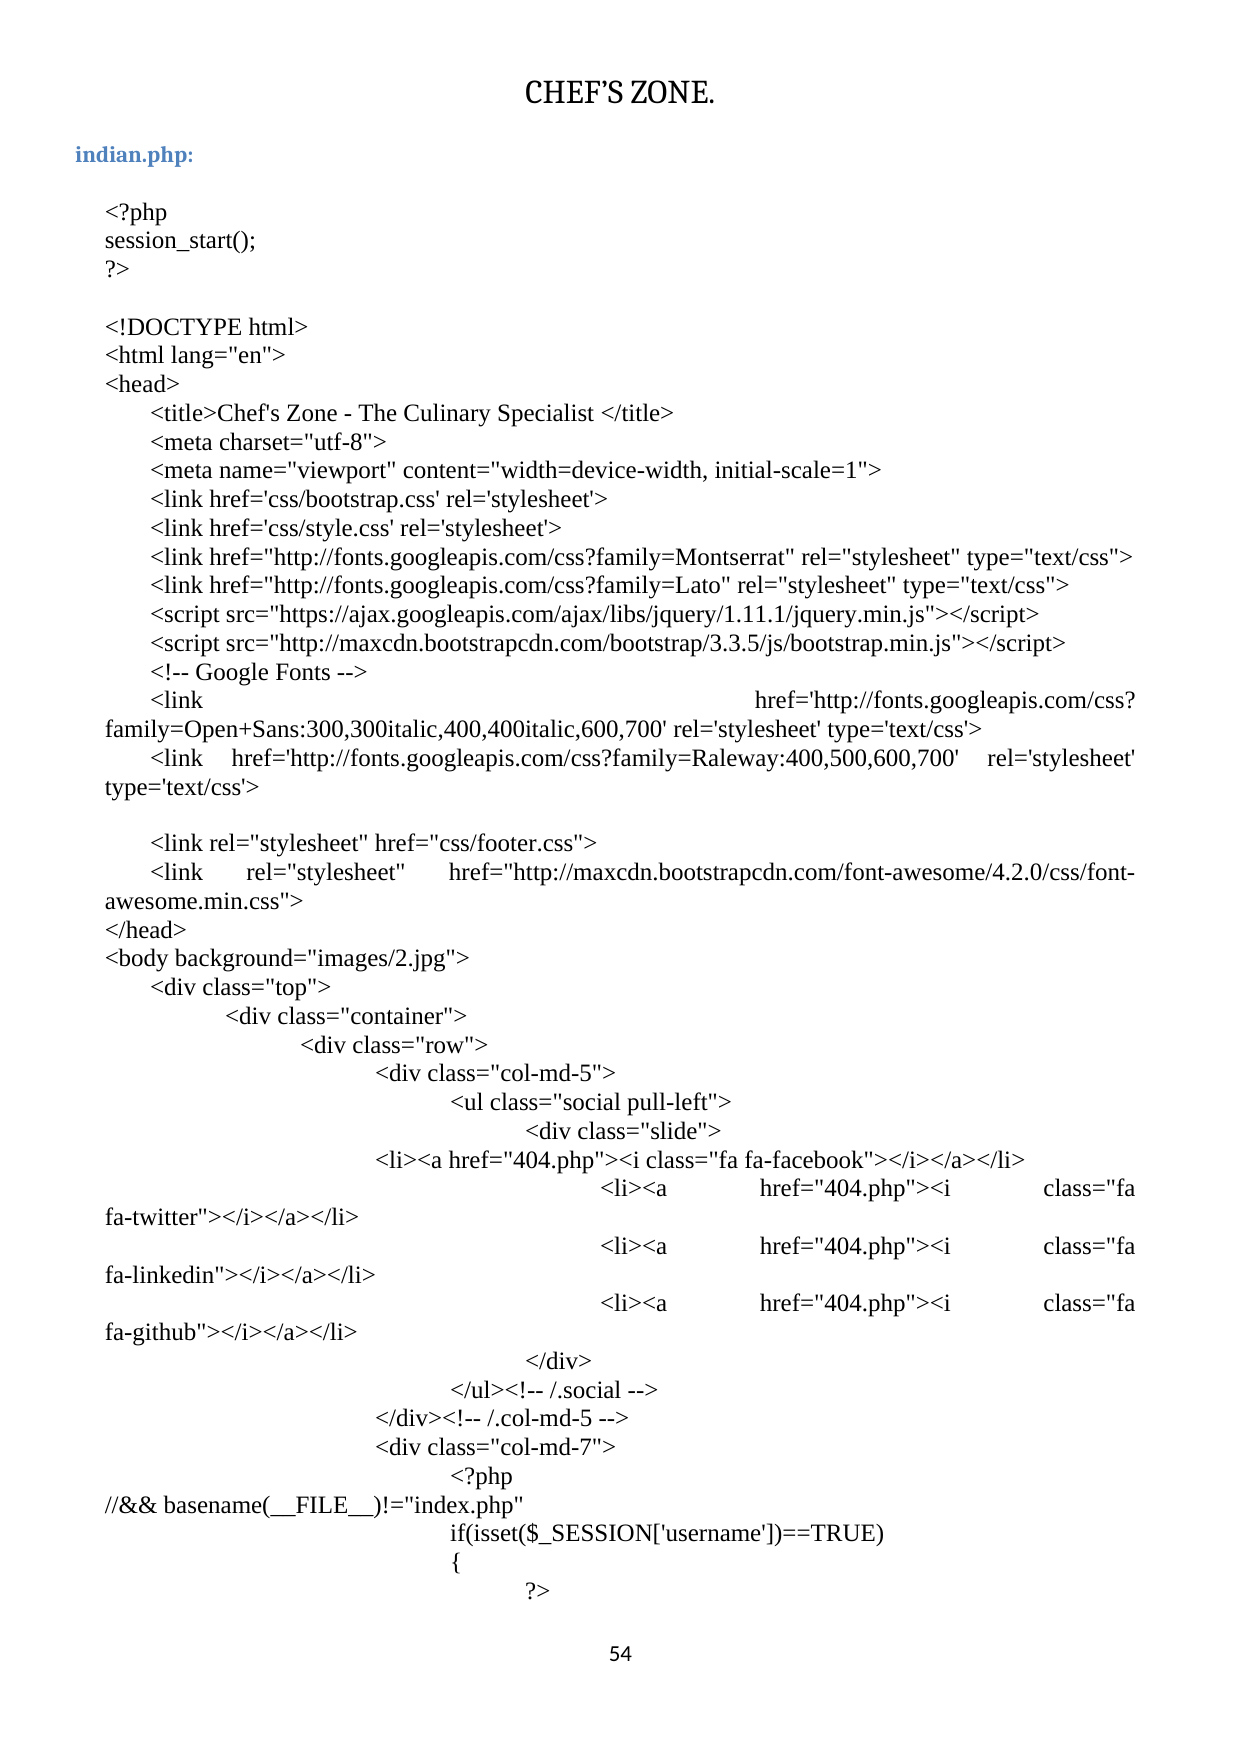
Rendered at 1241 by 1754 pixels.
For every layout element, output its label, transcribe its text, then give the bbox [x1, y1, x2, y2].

text <html lang="en"> [104, 340, 1136, 369]
text <div class="slide"> [104, 1116, 1136, 1145]
text <li><a href="404.php"><i class="fa fa-facebook"></i></a></li> [104, 1145, 1136, 1173]
text <li><a href="404.php"><i class="fa fa-linkedin"></i></a></li> [104, 1231, 1136, 1288]
text if(isset($_SESSION['username'])==TRUE) [104, 1518, 1136, 1547]
text session_start(); [104, 225, 1136, 254]
text <li><a href="404.php"><i class="fa fa-twitter"></i></a></li> [104, 1173, 1136, 1231]
text <div class="col-md-5"> [104, 1058, 1136, 1087]
text <!-- Google Fonts --> [104, 657, 1136, 685]
text <!DOCTYPE html> [104, 312, 1136, 340]
text <link rel="stylesheet" href="http://maxcdn.bootstrapcdn.com/font-awesome/4.2.0/css/font-awesome.min.css"> [104, 857, 1136, 915]
text <body background="images/2.jpg"> [104, 943, 1136, 972]
text <link href="http://fonts.googleapis.com/css?family=Lato" rel="stylesheet" type="text/css"> [104, 570, 1136, 599]
text </head> [104, 915, 1136, 943]
text <li><a href="404.php"><i class="fa fa-github"></i></a></li> [104, 1288, 1136, 1346]
text ?> [104, 1576, 1136, 1605]
text <meta charset="utf-8"> [104, 427, 1136, 455]
text <?php [104, 1461, 1136, 1490]
text </ul><!-- /.social --> [104, 1375, 1136, 1403]
text </div><!-- /.col-md-5 --> [104, 1403, 1136, 1432]
text <div class="row"> [104, 1030, 1136, 1058]
text <link href='http://fonts.googleapis.com/css?family=Raleway:400,500,600,700' rel='stylesheet' type='text/css'> [104, 743, 1136, 800]
text ?> [104, 254, 1136, 283]
text <div class="col-md-7"> [104, 1432, 1136, 1461]
text <div class="container"> [104, 1001, 1136, 1030]
text { [104, 1547, 1136, 1576]
subtitle indian.php: [75, 142, 1165, 169]
text <title>Chef's Zone - The Culinary Specialist </title> [104, 398, 1136, 427]
text <meta name="viewport" content="width=device-width, initial-scale=1"> [104, 455, 1136, 484]
text <link href="http://fonts.googleapis.com/css?family=Montserrat" rel="stylesheet" type="text/css"> [104, 542, 1136, 570]
text <link href='http://fonts.googleapis.com/css?family=Open+Sans:300,300italic,400,400italic,600,700' rel='stylesheet' type='text/css'> [104, 685, 1136, 743]
text <head> [104, 369, 1136, 398]
text <script src="http://maxcdn.bootstrapcdn.com/bootstrap/3.3.5/js/bootstrap.min.js"></script> [104, 628, 1136, 657]
text <?php [104, 197, 1136, 225]
text </div> [104, 1346, 1136, 1375]
text <link href='css/style.css' rel='stylesheet'> [104, 513, 1136, 542]
text //&& basename(__FILE__)!="index.php" [104, 1490, 1136, 1518]
text <link href='css/bootstrap.css' rel='stylesheet'> [104, 484, 1136, 513]
text <ul class="social pull-left"> [104, 1087, 1136, 1116]
text <script src="https://ajax.googleapis.com/ajax/libs/jquery/1.11.1/jquery.min.js"></script> [104, 599, 1136, 628]
text <link rel="stylesheet" href="css/footer.css"> [104, 828, 1136, 857]
text <div class="top"> [104, 972, 1136, 1001]
